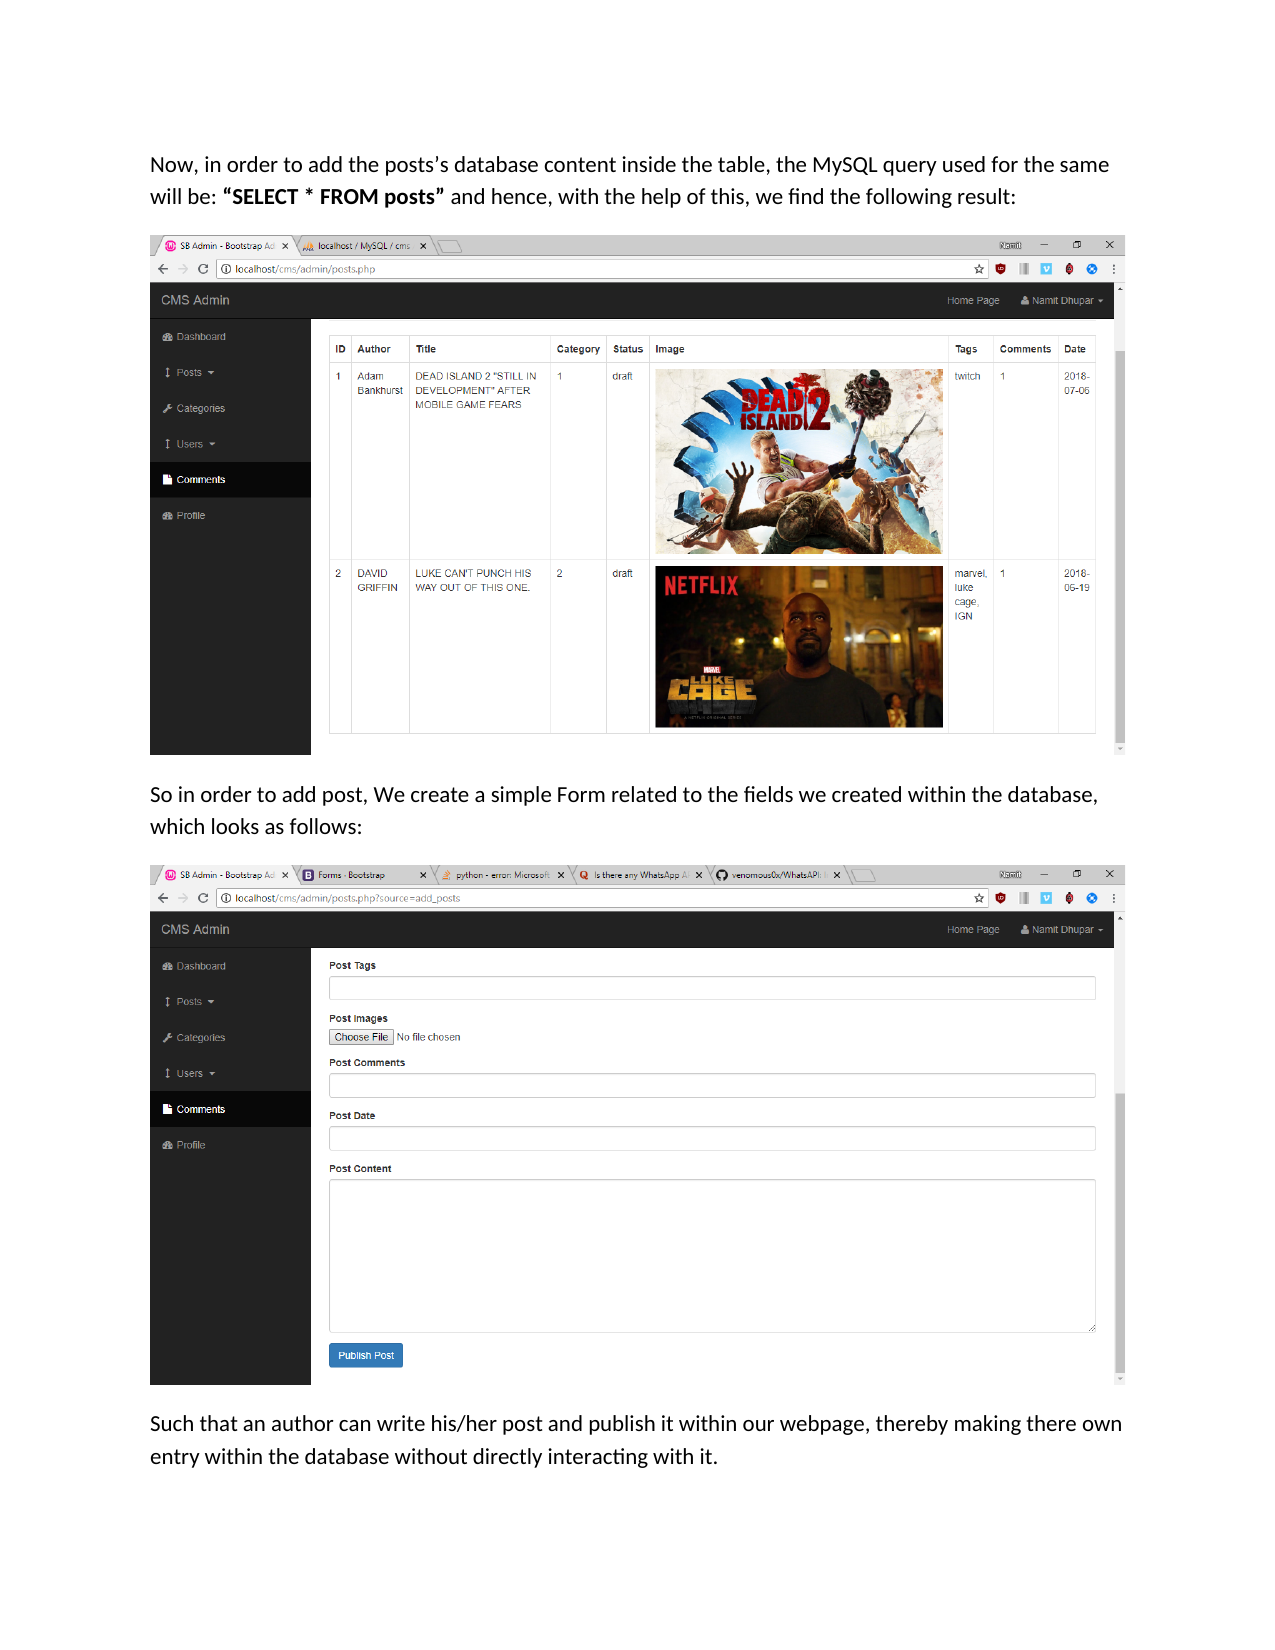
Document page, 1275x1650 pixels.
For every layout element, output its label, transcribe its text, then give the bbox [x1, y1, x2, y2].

text Now, in order to add the posts’s database content inside the table, the MySQL query used for the same will be: “SELECT * FROM posts” and hence, with the help of this, we find the following result: [150, 150, 1125, 210]
text So in order to add post, We create a simple Form related to the fields we created within the database, which looks as follows: [150, 780, 1125, 840]
text Such that an author can write his/her post and publish it within our webpage, thereby making there own entry within the database without directly interacting with it. [150, 1409, 1125, 1470]
picture [150, 865, 1125, 1385]
picture [150, 235, 1125, 755]
